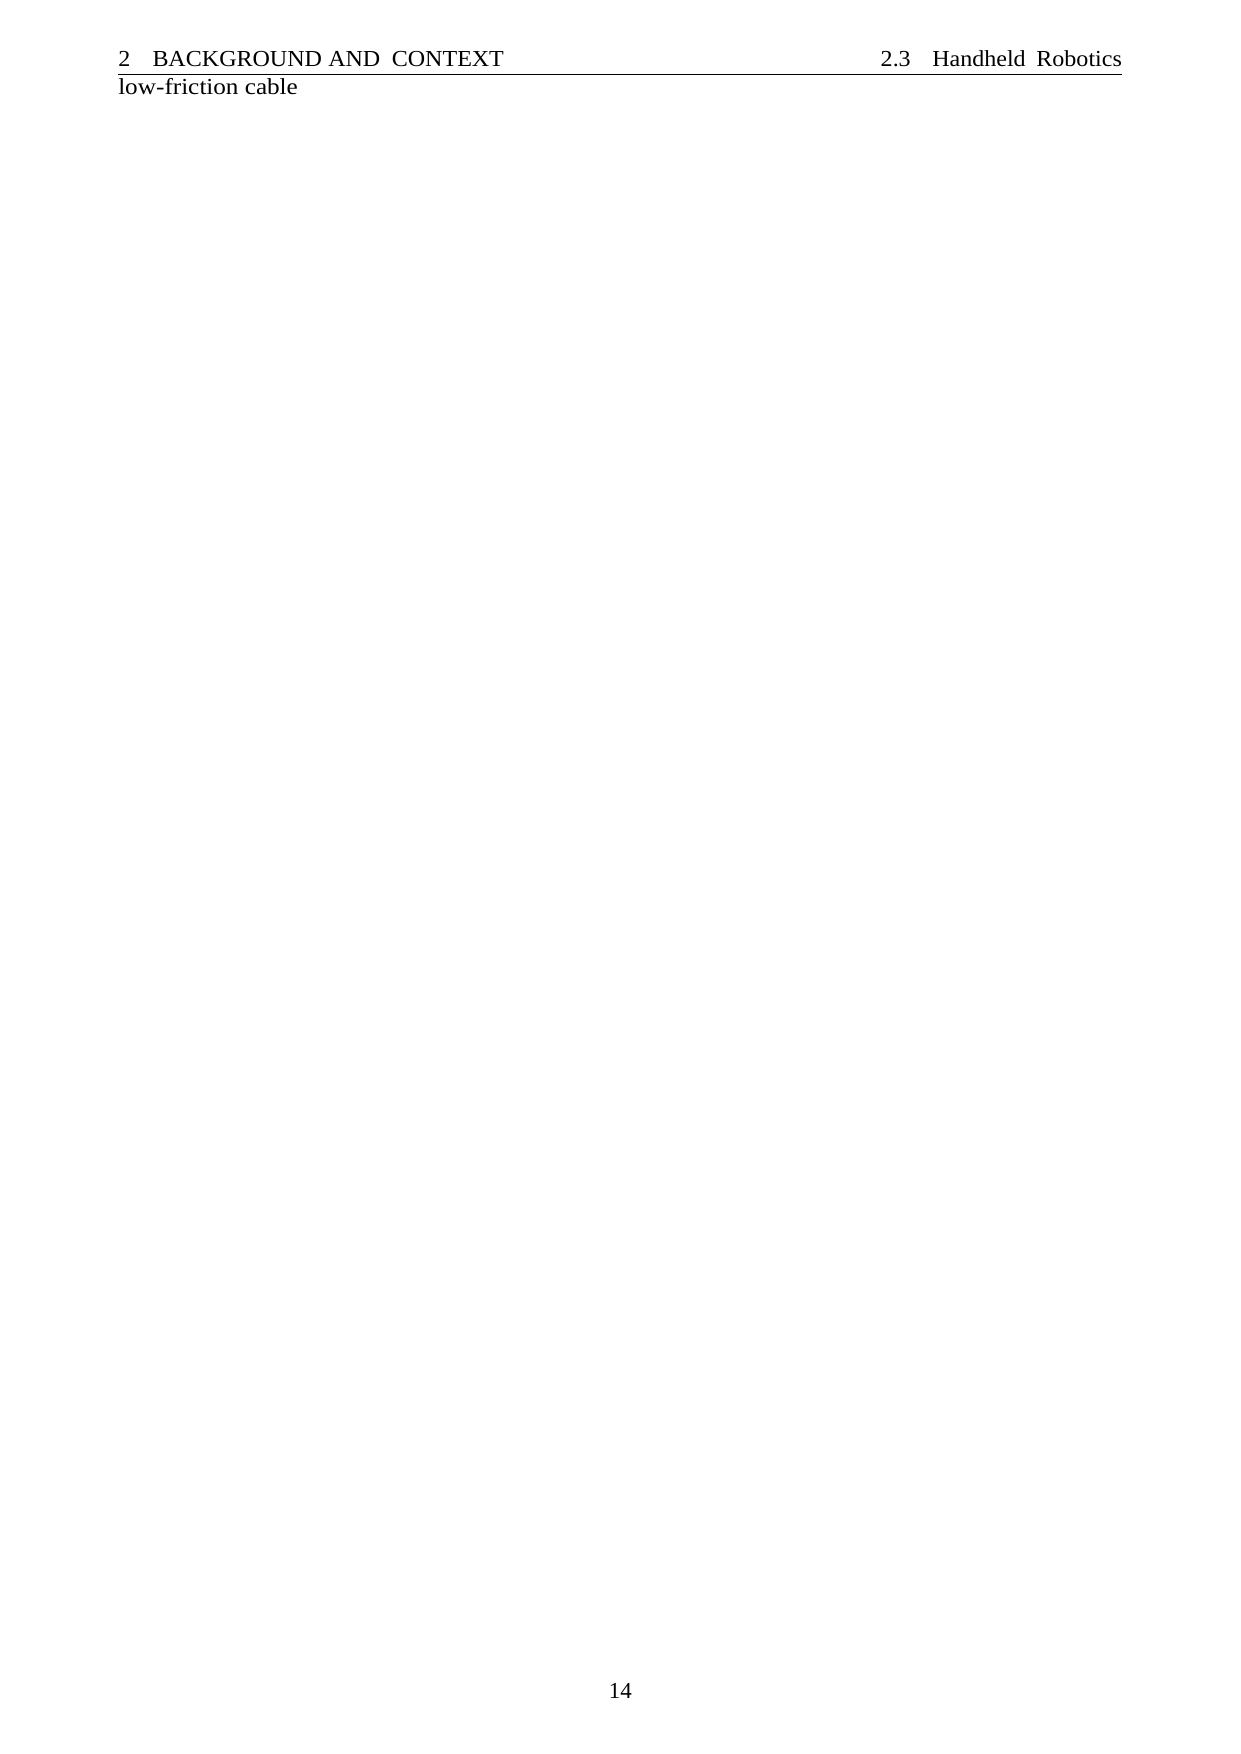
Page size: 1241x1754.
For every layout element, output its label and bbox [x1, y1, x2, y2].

text [118, 73, 1122, 99]
